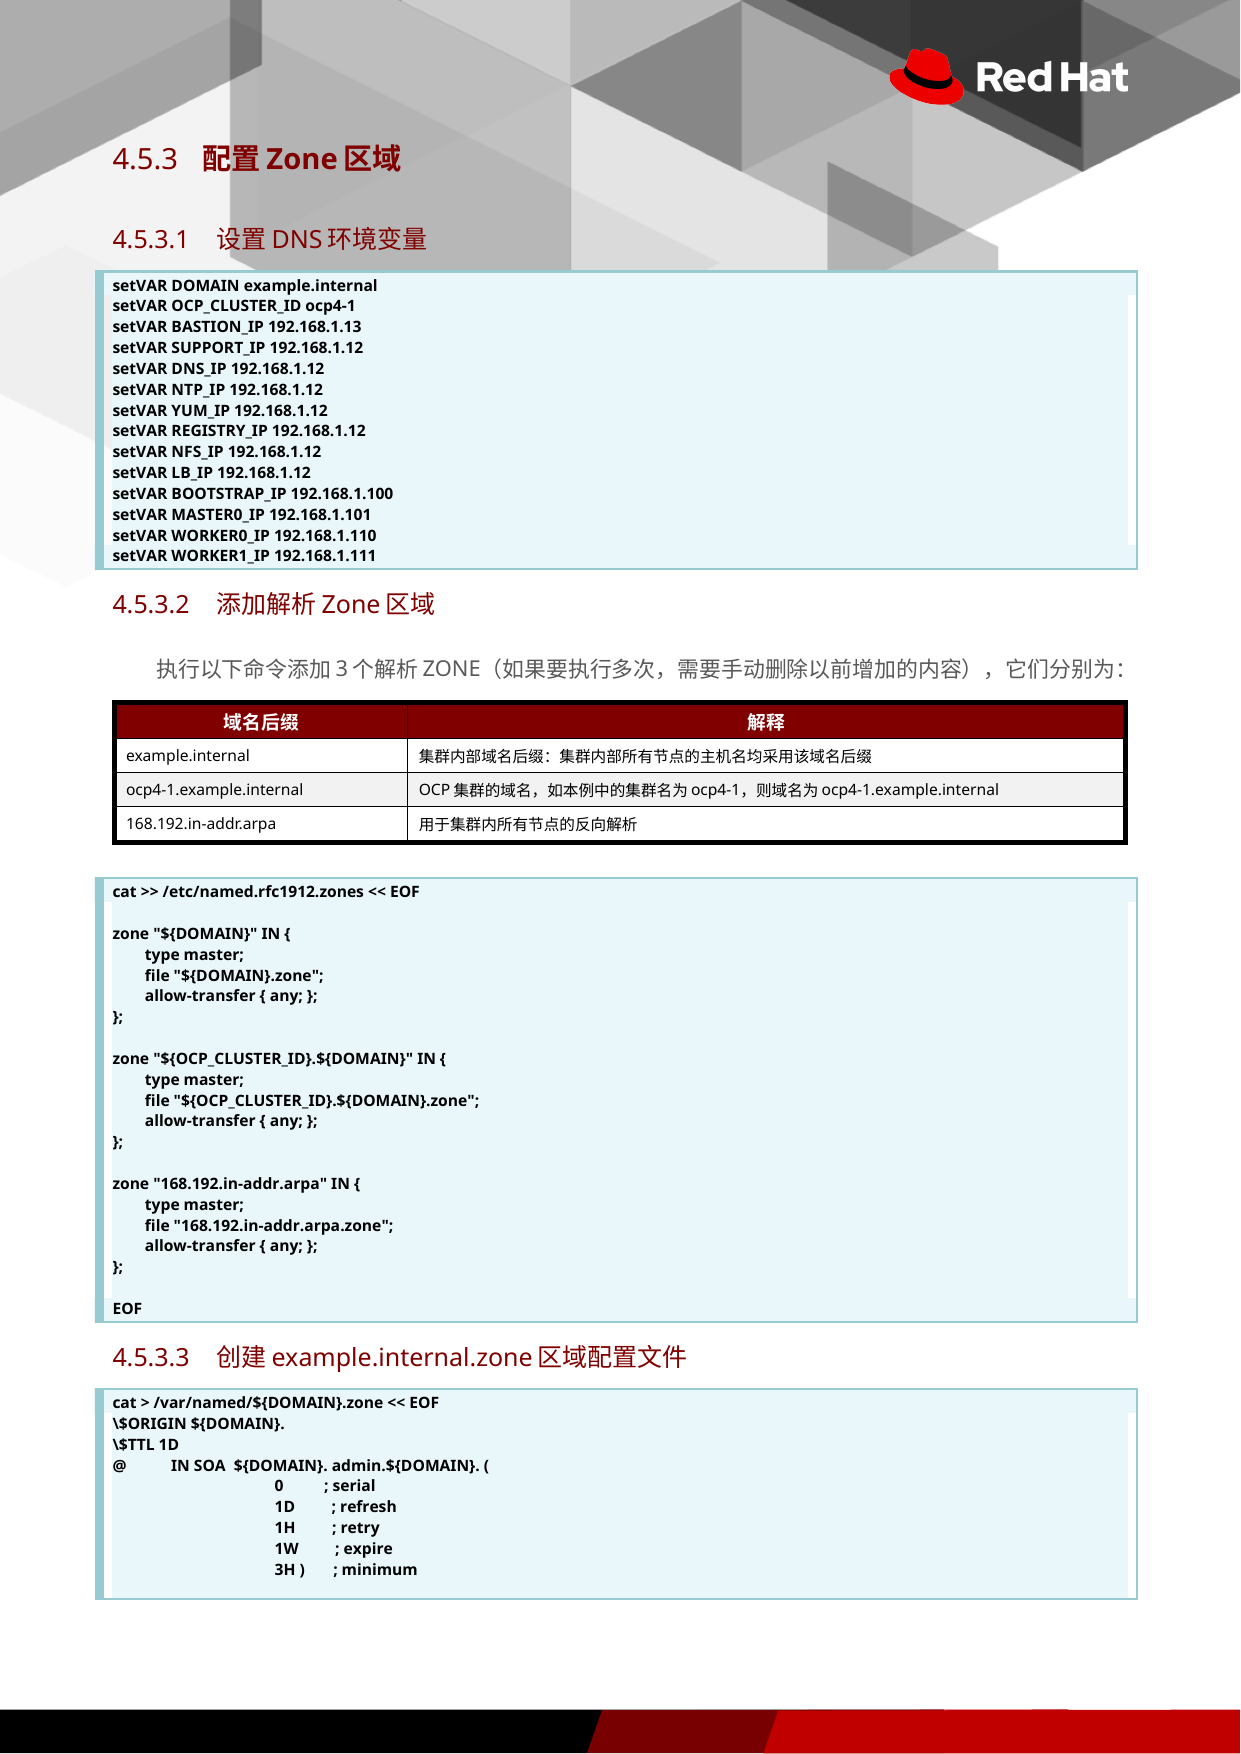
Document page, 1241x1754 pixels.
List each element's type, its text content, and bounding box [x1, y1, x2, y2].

text 0 ; serial [112, 1475, 1128, 1496]
text zone "${DOMAIN}" IN { [112, 923, 1128, 944]
text type master; [112, 1069, 1128, 1089]
text setVAR WORKER0_IP 192.168.1.110 [112, 524, 1128, 541]
text EOF [104, 1294, 1136, 1321]
text \$ORIGIN ${DOMAIN}. [112, 1413, 1128, 1434]
text setVAR LB_IP 192.168.1.12 [112, 462, 1128, 483]
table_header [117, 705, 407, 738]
picture [889, 48, 1128, 105]
subtitle 设置DNS环境变量 [112, 205, 1128, 270]
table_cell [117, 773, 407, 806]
text 3H ) ; minimum [112, 1559, 1128, 1579]
text setVAR DOMAIN example.internal [104, 273, 1136, 295]
text setVAR OCP_CLUSTER_ID ocp4-1 [112, 295, 1128, 316]
text allow-transfer { any; }; [112, 985, 1128, 1006]
text setVAR YUM_IP 192.168.1.12 [112, 399, 1128, 420]
text zone "${OCP_CLUSTER_ID}.${DOMAIN}" IN { [112, 1048, 1128, 1069]
text \$TTL 1D [112, 1434, 1128, 1454]
text allow-transfer { any; }; [112, 1110, 1128, 1131]
text setVAR NFS_IP 192.168.1.12 [112, 441, 1128, 462]
text type master; [112, 944, 1128, 964]
text }; [112, 1256, 1128, 1277]
text }; [112, 1131, 1128, 1152]
subtitle 创建example.internal.zone区域配置文件 [112, 1323, 1128, 1388]
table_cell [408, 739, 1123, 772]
text setVAR BOOTSTRAP_IP 192.168.1.100 [112, 483, 1128, 504]
text file "${OCP_CLUSTER_ID}.${DOMAIN}.zone"; [112, 1089, 1128, 1110]
text }; [112, 1006, 1128, 1027]
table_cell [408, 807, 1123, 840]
text file "168.192.in-addr.arpa.zone"; [112, 1214, 1128, 1235]
text setVAR BASTION_IP 192.168.1.13 [112, 316, 1128, 337]
text 1H ; retry [112, 1517, 1128, 1538]
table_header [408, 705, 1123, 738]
text cat > /var/named/${DOMAIN}.zone << EOF [104, 1390, 1136, 1413]
text setVAR REGISTRY_IP 192.168.1.12 [112, 420, 1128, 441]
text type master; [112, 1194, 1128, 1214]
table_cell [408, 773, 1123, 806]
text setVAR MASTER0_IP 192.168.1.101 [112, 504, 1128, 524]
text 1D ; refresh [112, 1496, 1128, 1517]
text 1W ; expire [112, 1538, 1128, 1559]
text setVAR DNS_IP 192.168.1.12 [112, 358, 1128, 379]
text setVAR WORKER1_IP 192.168.1.111 [104, 541, 1136, 568]
text file "${DOMAIN}.zone"; [112, 964, 1128, 985]
text cat >> /etc/named.rfc1912.zones << EOF [104, 879, 1136, 902]
text zone "168.192.in-addr.arpa" IN { [112, 1173, 1128, 1194]
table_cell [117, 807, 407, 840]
text setVAR NTP_IP 192.168.1.12 [112, 379, 1128, 399]
text allow-transfer { any; }; [112, 1235, 1128, 1256]
subtitle 添加解析Zone区域 [112, 570, 1128, 635]
subtitle 配置Zone区域 [112, 124, 1128, 189]
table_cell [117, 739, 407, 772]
text setVAR SUPPORT_IP 192.168.1.12 [112, 337, 1128, 358]
text 执行以下命令添加3个解析ZONE（如果要执行多次，需要手动删除以前增加的内容），它们分别为： [112, 652, 1128, 684]
text @ IN SOA ${DOMAIN}. admin.${DOMAIN}. ( [112, 1454, 1128, 1475]
